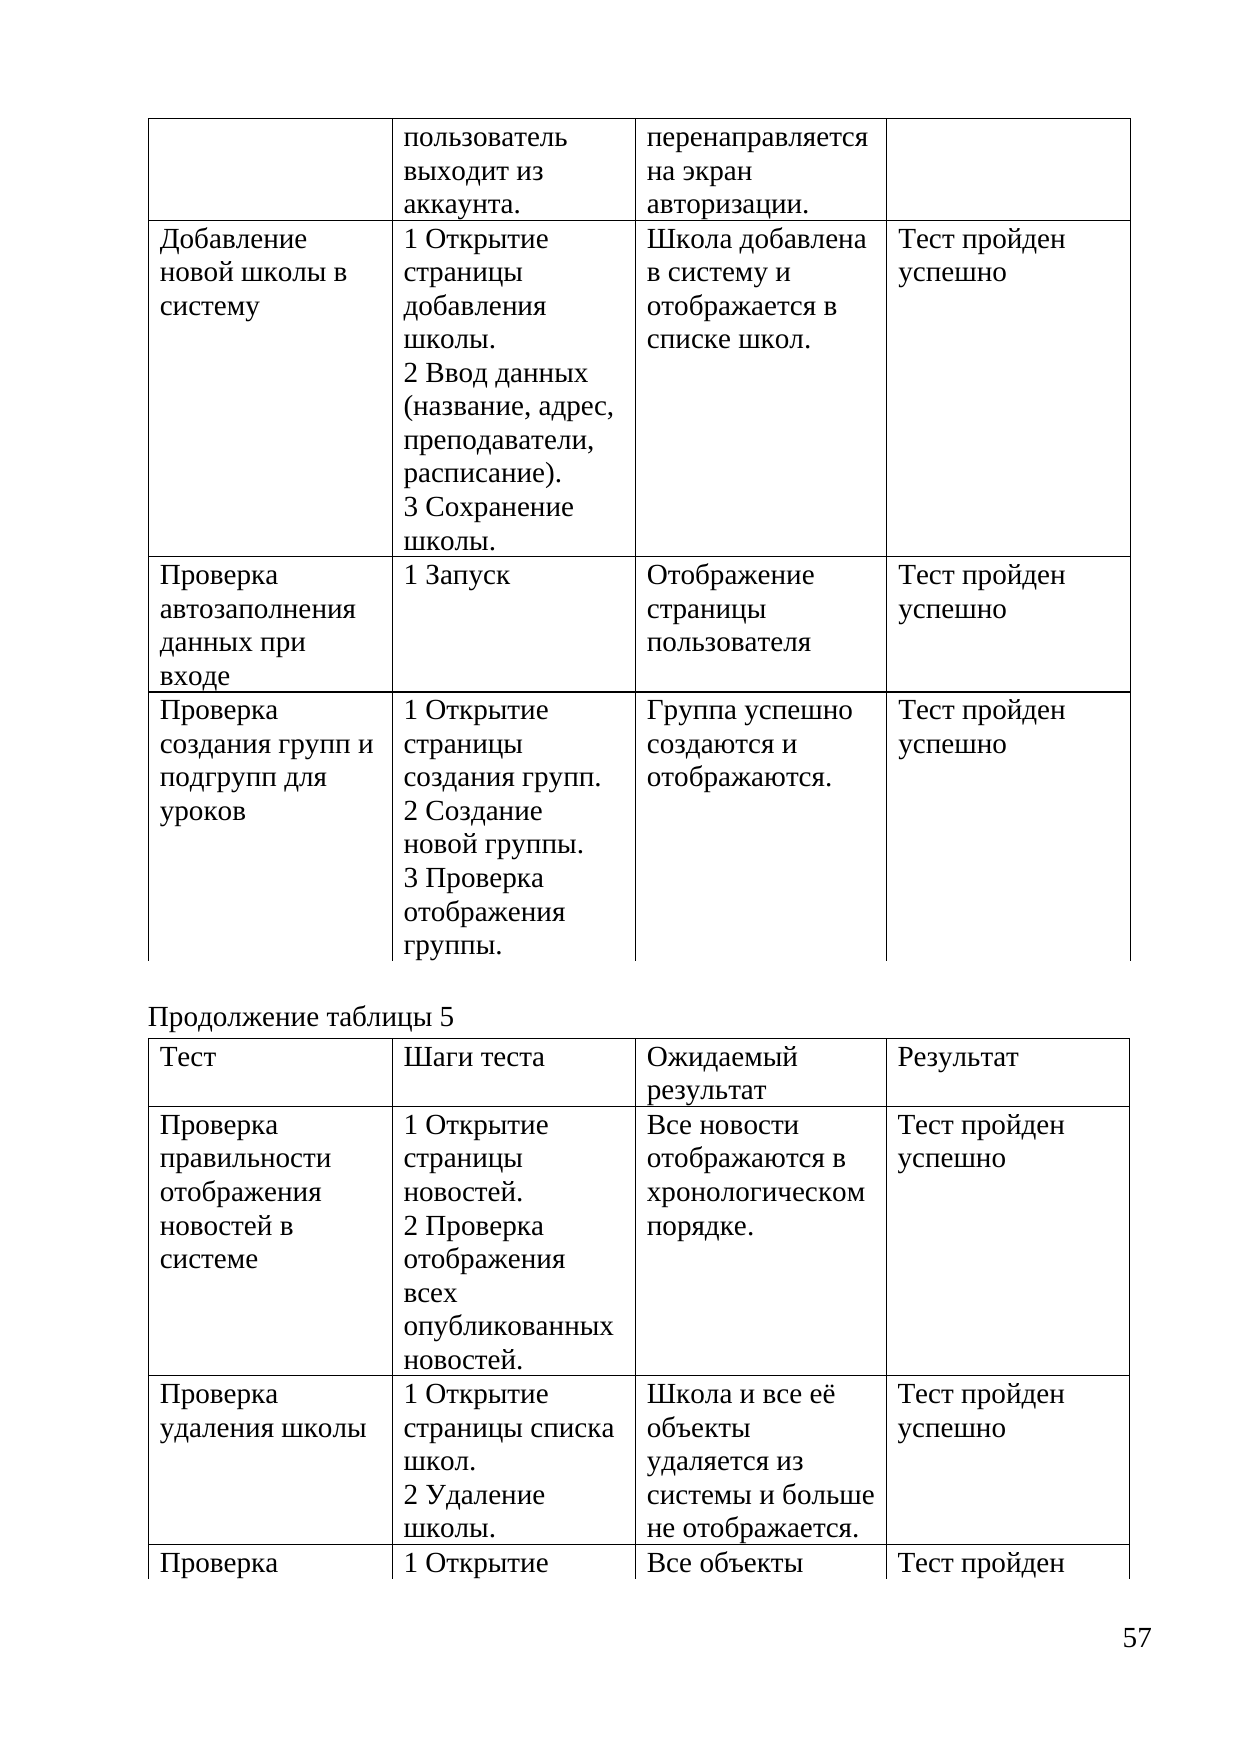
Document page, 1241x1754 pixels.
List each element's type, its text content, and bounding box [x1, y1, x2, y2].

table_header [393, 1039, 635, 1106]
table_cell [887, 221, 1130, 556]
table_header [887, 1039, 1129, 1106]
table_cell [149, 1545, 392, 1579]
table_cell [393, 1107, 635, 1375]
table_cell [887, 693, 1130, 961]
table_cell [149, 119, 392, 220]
text Продолжение таблицы 5 [148, 999, 1152, 1033]
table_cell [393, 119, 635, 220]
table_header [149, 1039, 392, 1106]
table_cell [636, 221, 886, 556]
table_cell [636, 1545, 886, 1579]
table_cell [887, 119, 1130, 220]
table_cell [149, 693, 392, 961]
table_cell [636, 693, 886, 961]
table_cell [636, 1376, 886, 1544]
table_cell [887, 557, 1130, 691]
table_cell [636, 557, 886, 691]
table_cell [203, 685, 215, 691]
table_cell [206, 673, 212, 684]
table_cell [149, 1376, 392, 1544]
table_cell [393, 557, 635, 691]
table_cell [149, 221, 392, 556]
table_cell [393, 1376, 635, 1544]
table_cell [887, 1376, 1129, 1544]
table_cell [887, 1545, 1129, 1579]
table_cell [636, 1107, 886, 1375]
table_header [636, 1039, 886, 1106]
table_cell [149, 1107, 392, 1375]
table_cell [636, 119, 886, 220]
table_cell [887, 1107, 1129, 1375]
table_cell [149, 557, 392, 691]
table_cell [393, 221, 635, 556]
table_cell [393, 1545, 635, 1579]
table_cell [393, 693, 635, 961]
